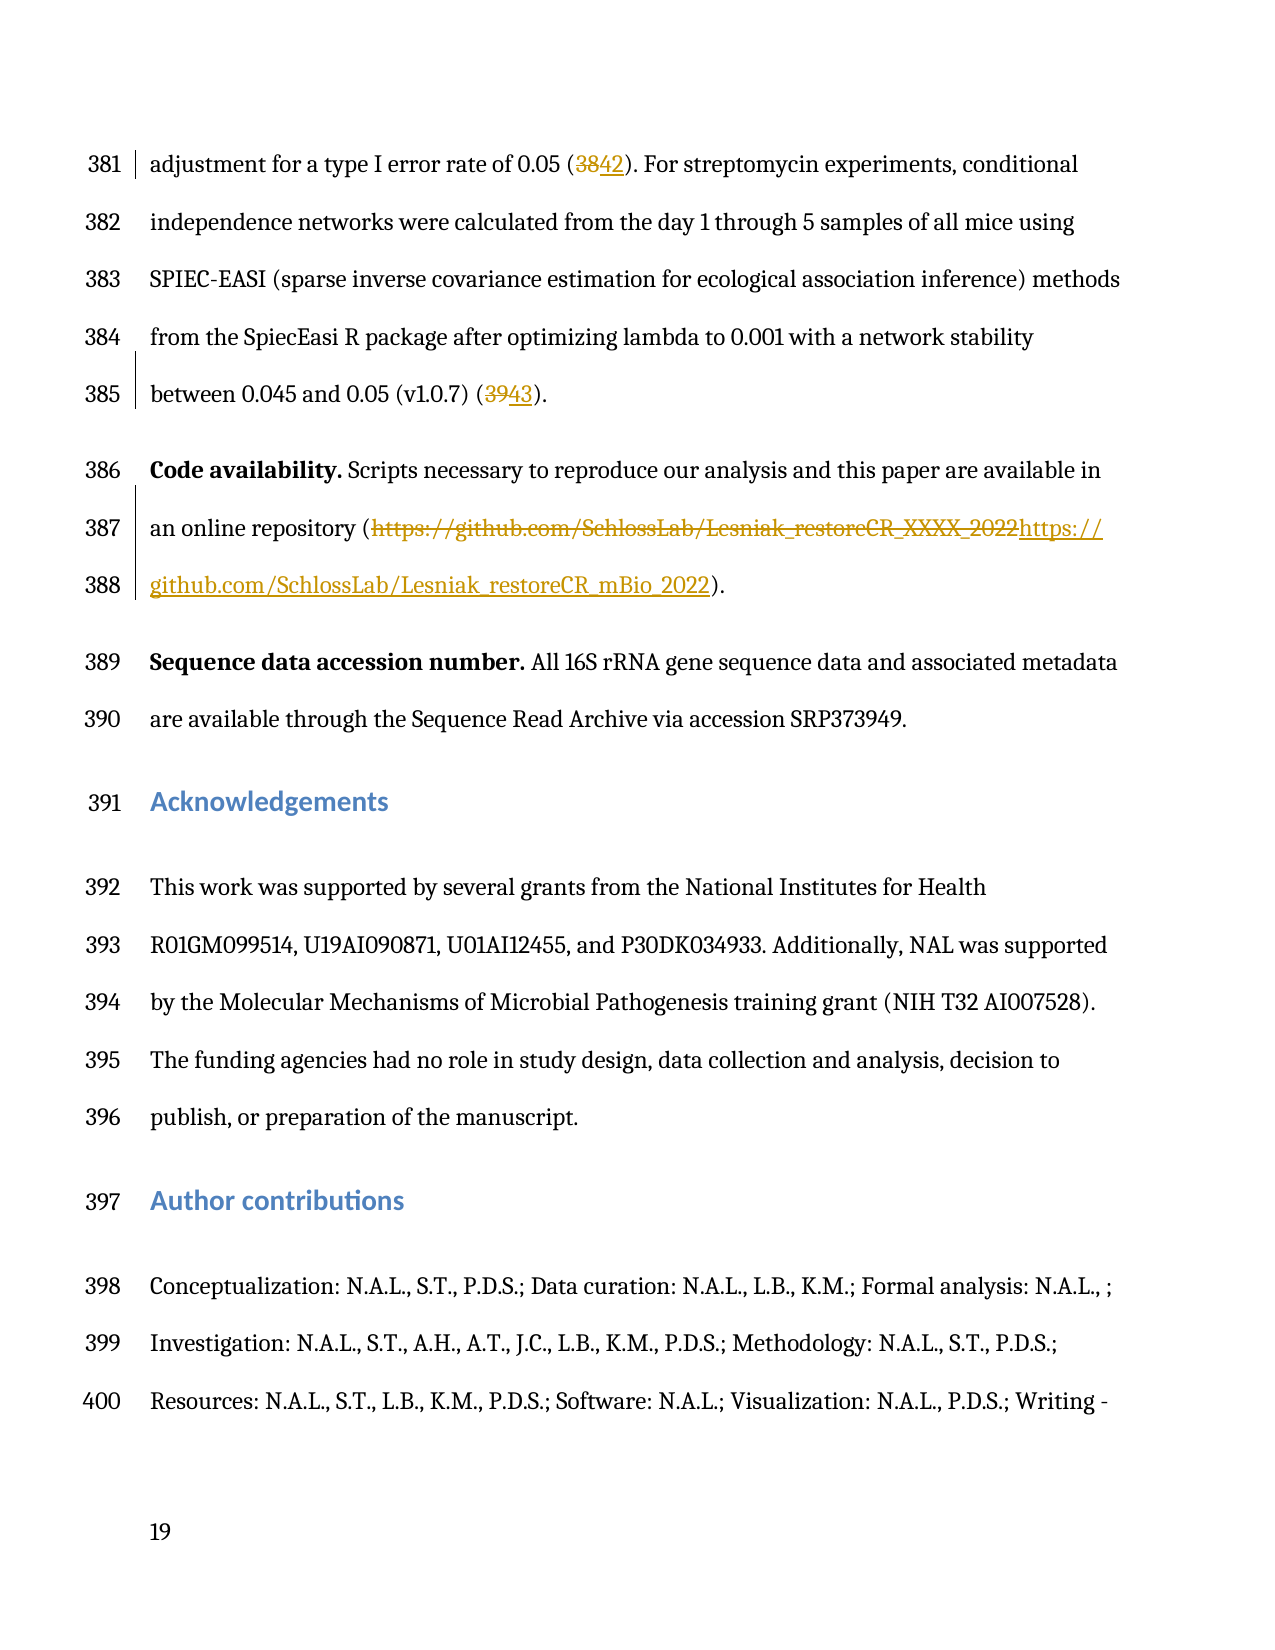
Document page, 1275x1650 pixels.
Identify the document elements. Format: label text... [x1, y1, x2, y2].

text Code availability. Scripts necessary to reproduce our analysis and this paper are available in an online repository (). [150, 456, 1125, 600]
subtitle Acknowledgements [150, 783, 1125, 819]
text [150, 1272, 1125, 1415]
text This work was supported by several grants from the National Institutes for Health R01GM099514, U19AI090871, U01AI12455, and P30DK034933. Additionally, NAL was supported by the Molecular Mechanisms of Microbial Pathogenesis training grant (NIH T32 AI007528). The funding agencies had no role in study design, data collection and analysis, decision to publish, or preparation of the manuscript. [150, 873, 1125, 1132]
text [150, 150, 1125, 409]
subtitle Author contributions [150, 1182, 1125, 1217]
text Sequence data accession number. All 16S rRNA gene sequence data and associated metadata are available through the Sequence Read Archive via accession SRP373949. [150, 647, 1125, 734]
